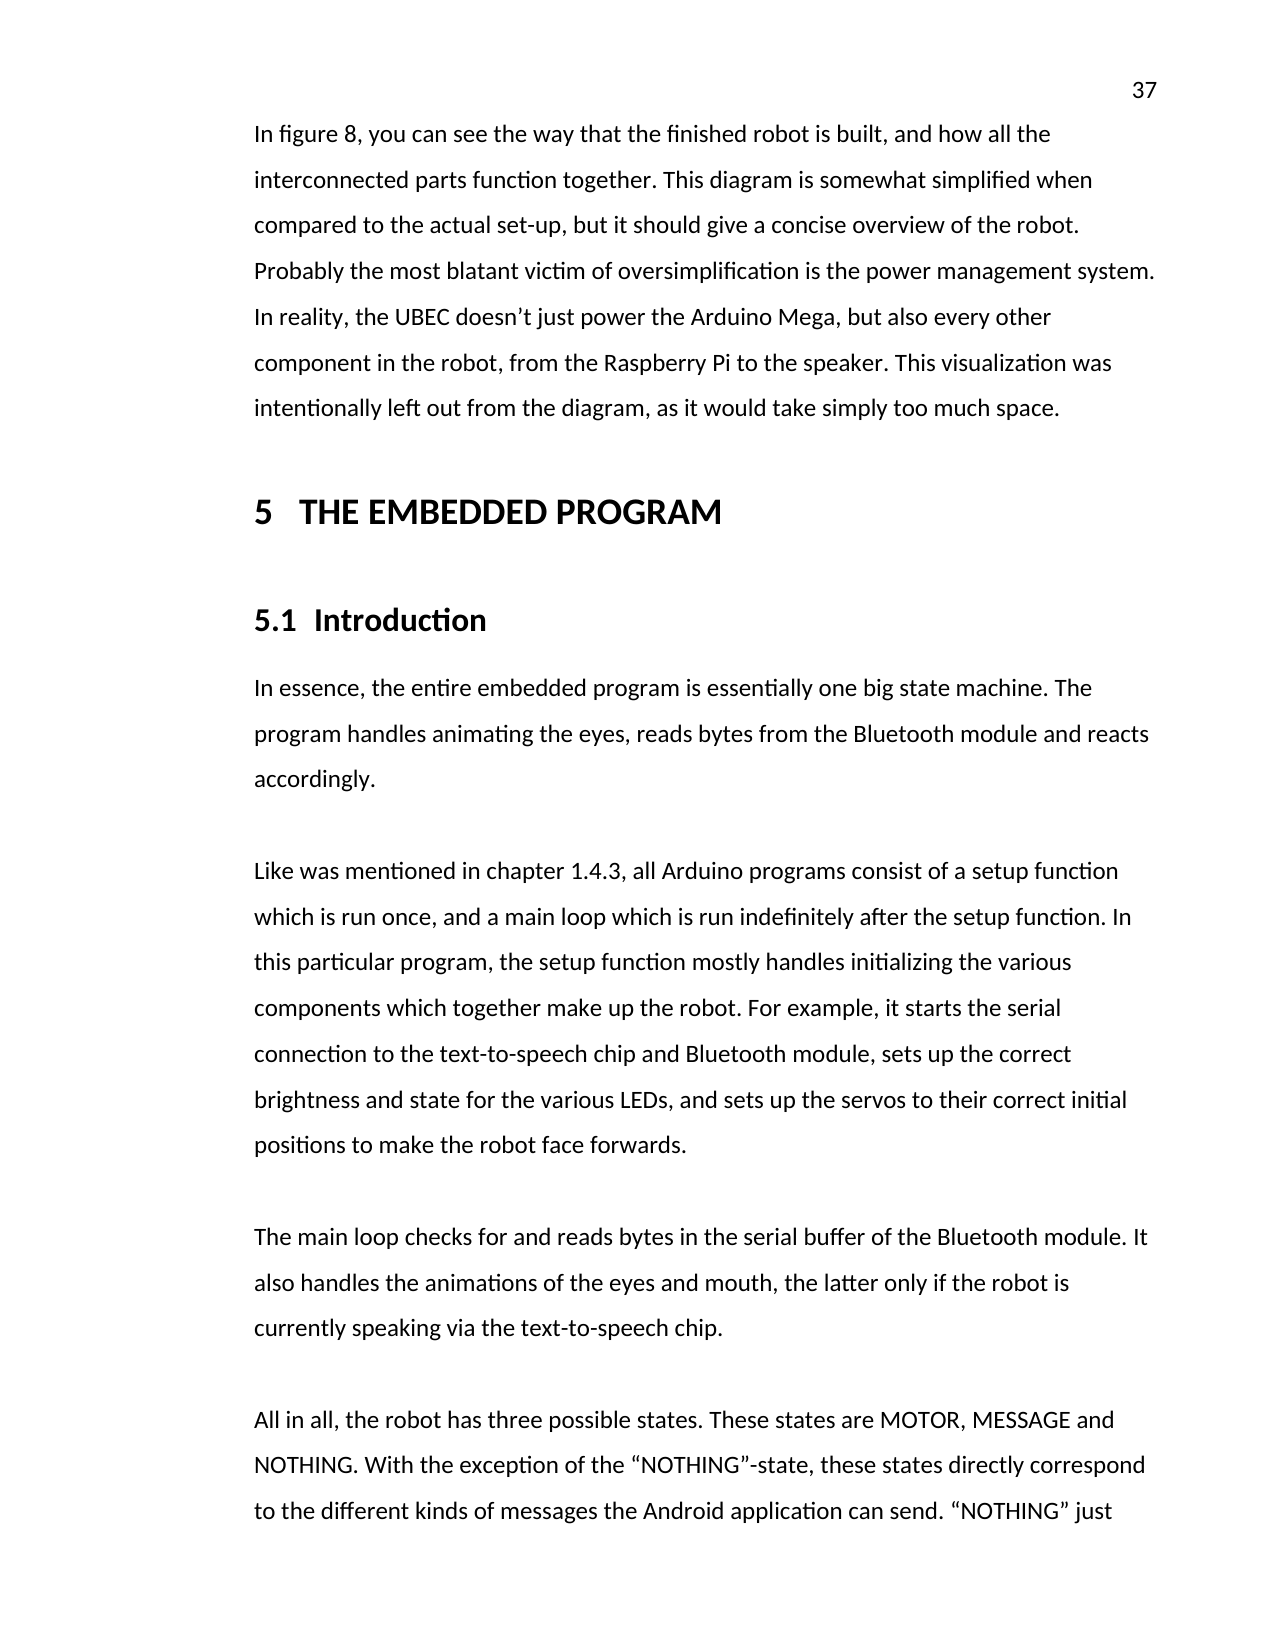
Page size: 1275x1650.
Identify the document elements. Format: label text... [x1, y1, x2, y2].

subtitle Introduction [254, 599, 1157, 639]
text Like was mentioned in chapter 1.4.3, all Arduino programs consist of a setup function which is run once, and a main loop which is run indefinitely after the setup function. In this particular program, the setup function mostly handles initializing the various components which together make up the robot. For example, it starts the serial connection to the text-to-speech chip and Bluetooth module, sets up the correct brightness and state for the various LEDs, and sets up the servos to their correct initial positions to make the robot face forwards. [254, 855, 1157, 1160]
text In figure 8, you can see the way that the finished robot is built, and how all the interconnected parts function together. This diagram is somewhat simplified when compared to the actual set-up, but it should give a concise overview of the robot. Probably the most blatant victim of oversimplification is the power management system. In reality, the UBEC doesn’t just power the Arduino Mega, but also every other component in the robot, from the Raspberry Pi to the speaker. This visualization was intentionally left out from the diagram, as it would take simply too much space. [254, 118, 1157, 423]
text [254, 1404, 1157, 1526]
subtitle The embedded program [254, 488, 1157, 534]
text In essence, the entire embedded program is essentially one big state machine. The program handles animating the eyes, reads bytes from the Bluetooth module and reacts accordingly. [254, 672, 1157, 794]
text The main loop checks for and reads bytes in the serial buffer of the Bluetooth module. It also handles the animations of the eyes and mouth, the latter only if the robot is currently speaking via the text-to-speech chip. [254, 1221, 1157, 1343]
